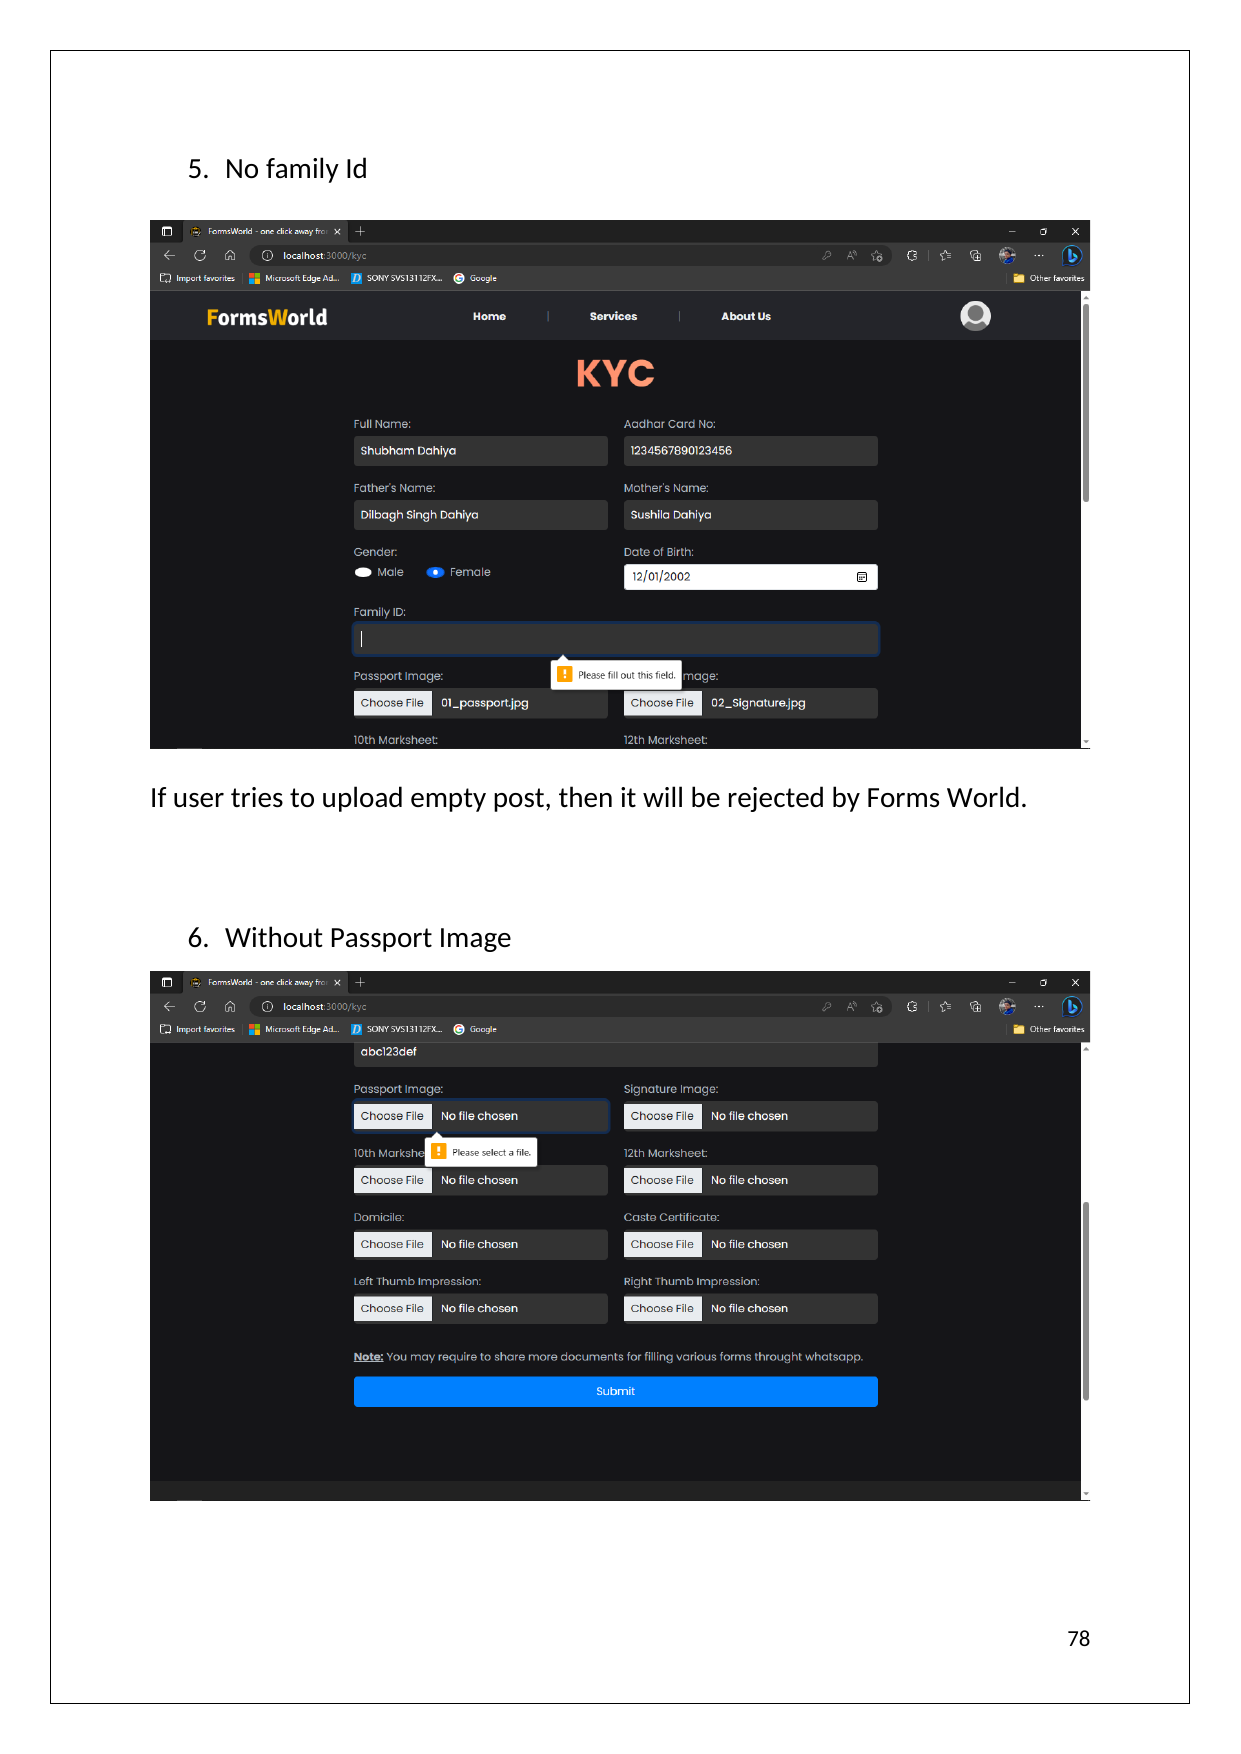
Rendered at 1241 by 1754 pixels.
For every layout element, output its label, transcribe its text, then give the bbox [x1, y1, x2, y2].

list No family Id [187, 150, 1090, 186]
picture [150, 220, 1091, 749]
picture [150, 971, 1091, 1501]
text If user tries to upload empty post, then it will be rejected by Forms World. [150, 779, 1090, 815]
list Without Passport Image [187, 919, 1090, 955]
